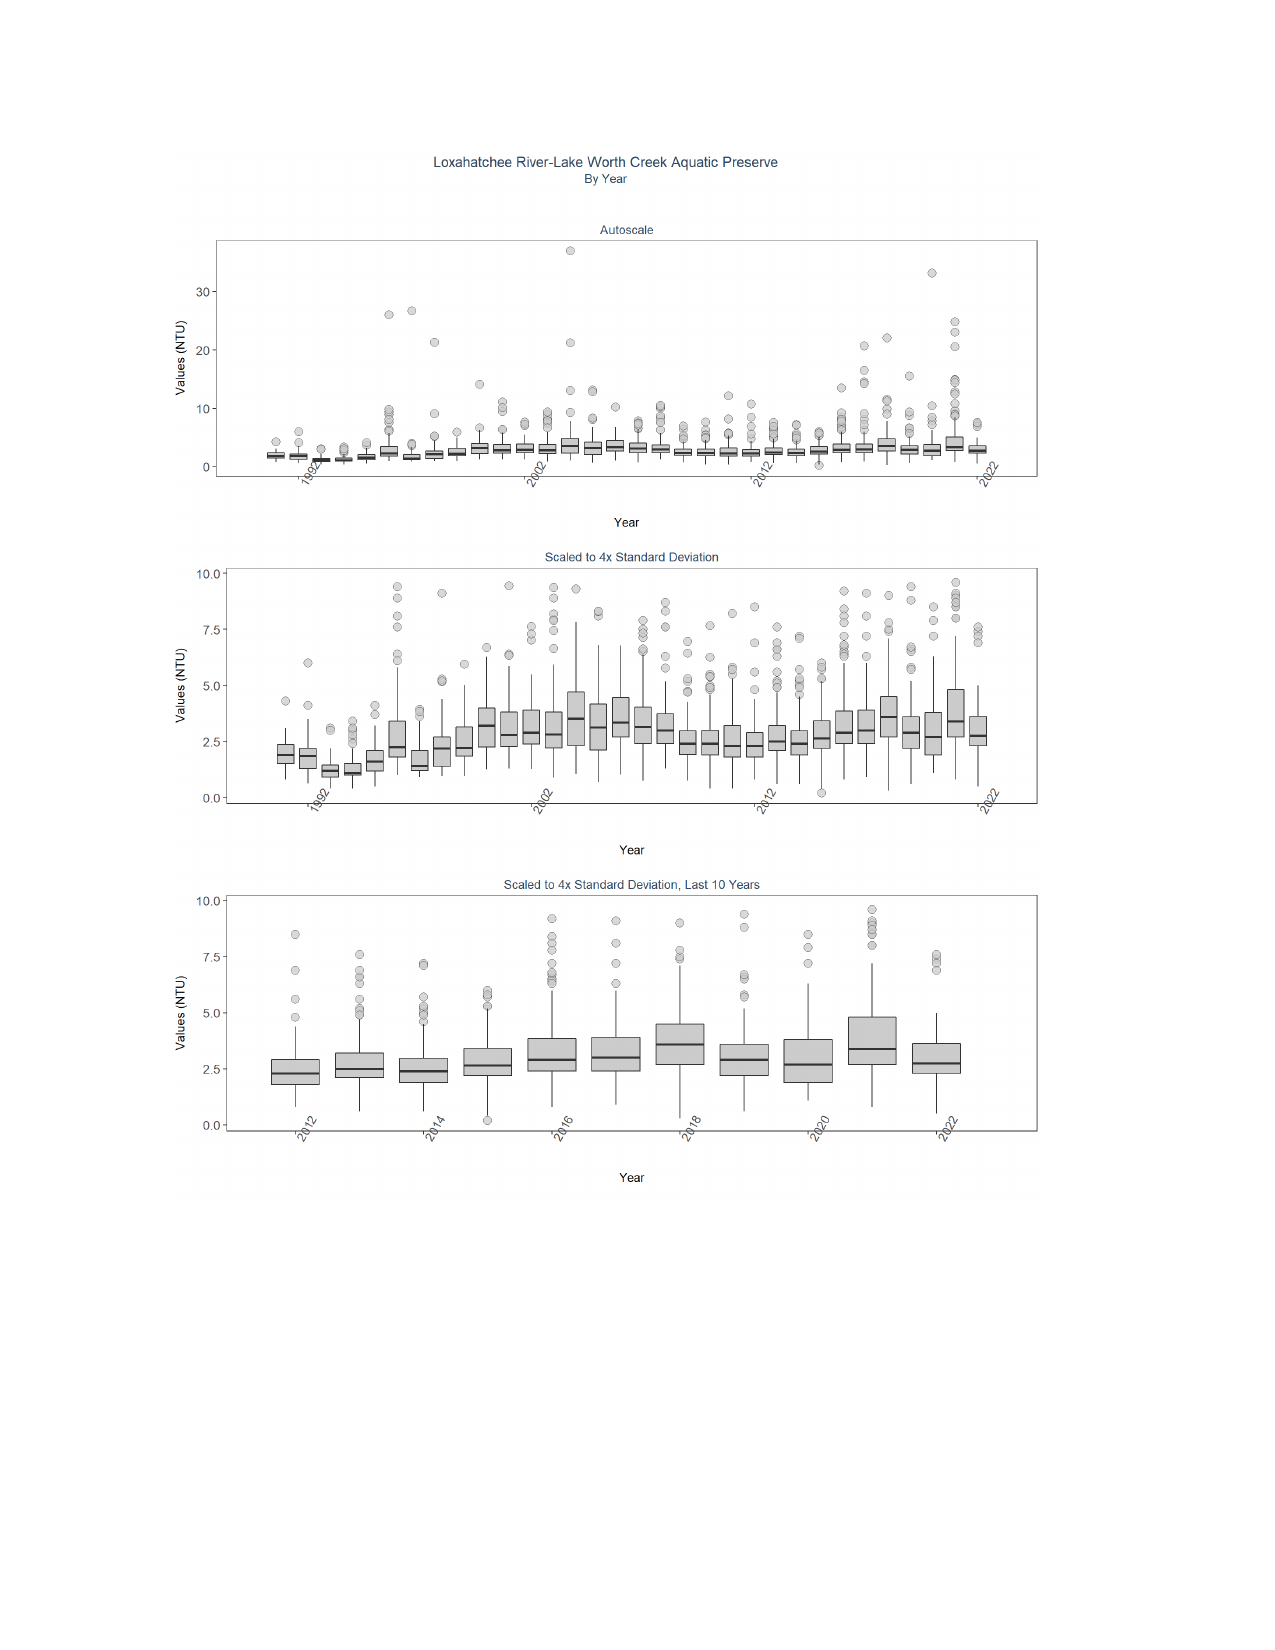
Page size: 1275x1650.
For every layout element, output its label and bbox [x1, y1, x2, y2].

picture [168, 150, 1044, 1200]
